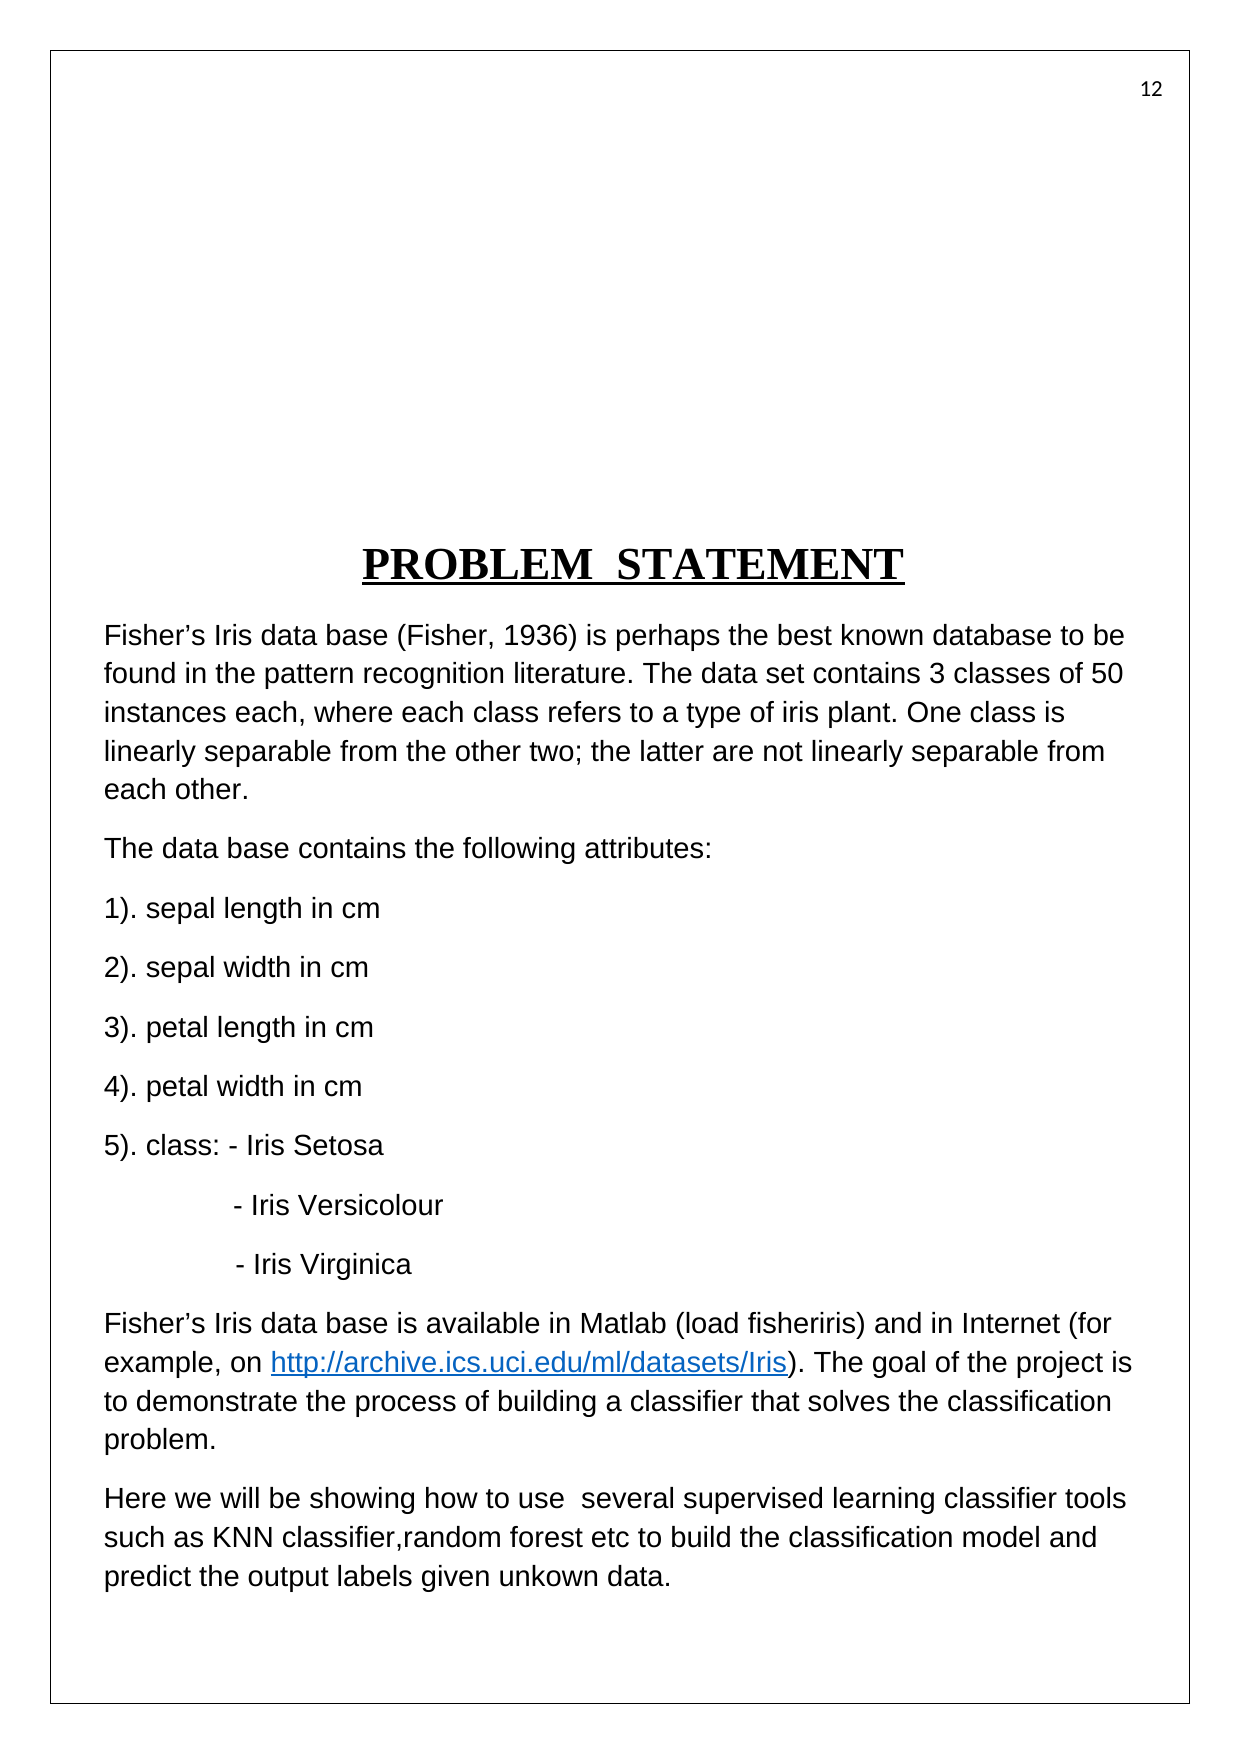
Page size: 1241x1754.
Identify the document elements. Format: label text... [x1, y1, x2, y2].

text Fisher’s Iris data base (Fisher, 1936) is perhaps the best known database to be found in the pattern recognition literature. The data set contains 3 classes of 50 instances each, where each class refers to a type of iris plant. One class is linearly separable from the other two; the latter are not linearly separable from each other. [103, 618, 1162, 806]
text 1). sepal length in cm [103, 891, 1162, 924]
text 4). petal width in cm [103, 1069, 1162, 1102]
text - Iris Versicolour [103, 1188, 1162, 1221]
text - Iris Virginica [103, 1247, 1162, 1281]
text 2). sepal width in cm [103, 950, 1162, 984]
text PROBLEM STATEMENT [103, 537, 1162, 589]
text Fisher’s Iris data base is available in Matlab (load fisheriris) and in Internet (for example, on http://archive.ics.uci.edu/ml/datasets/Iris). The goal of the project is to demonstrate the process of building a classifier that solves the classification problem. [103, 1306, 1162, 1456]
text 5). class: - Iris Setosa [103, 1128, 1162, 1162]
text The data base contains the following attributes: [103, 831, 1162, 865]
text Here we will be showing how to use several supervised learning classifier tools such as KNN classifier,random forest etc to build the classification model and predict the output labels given unkown data. [103, 1481, 1162, 1592]
text 3). petal length in cm [103, 1009, 1162, 1043]
